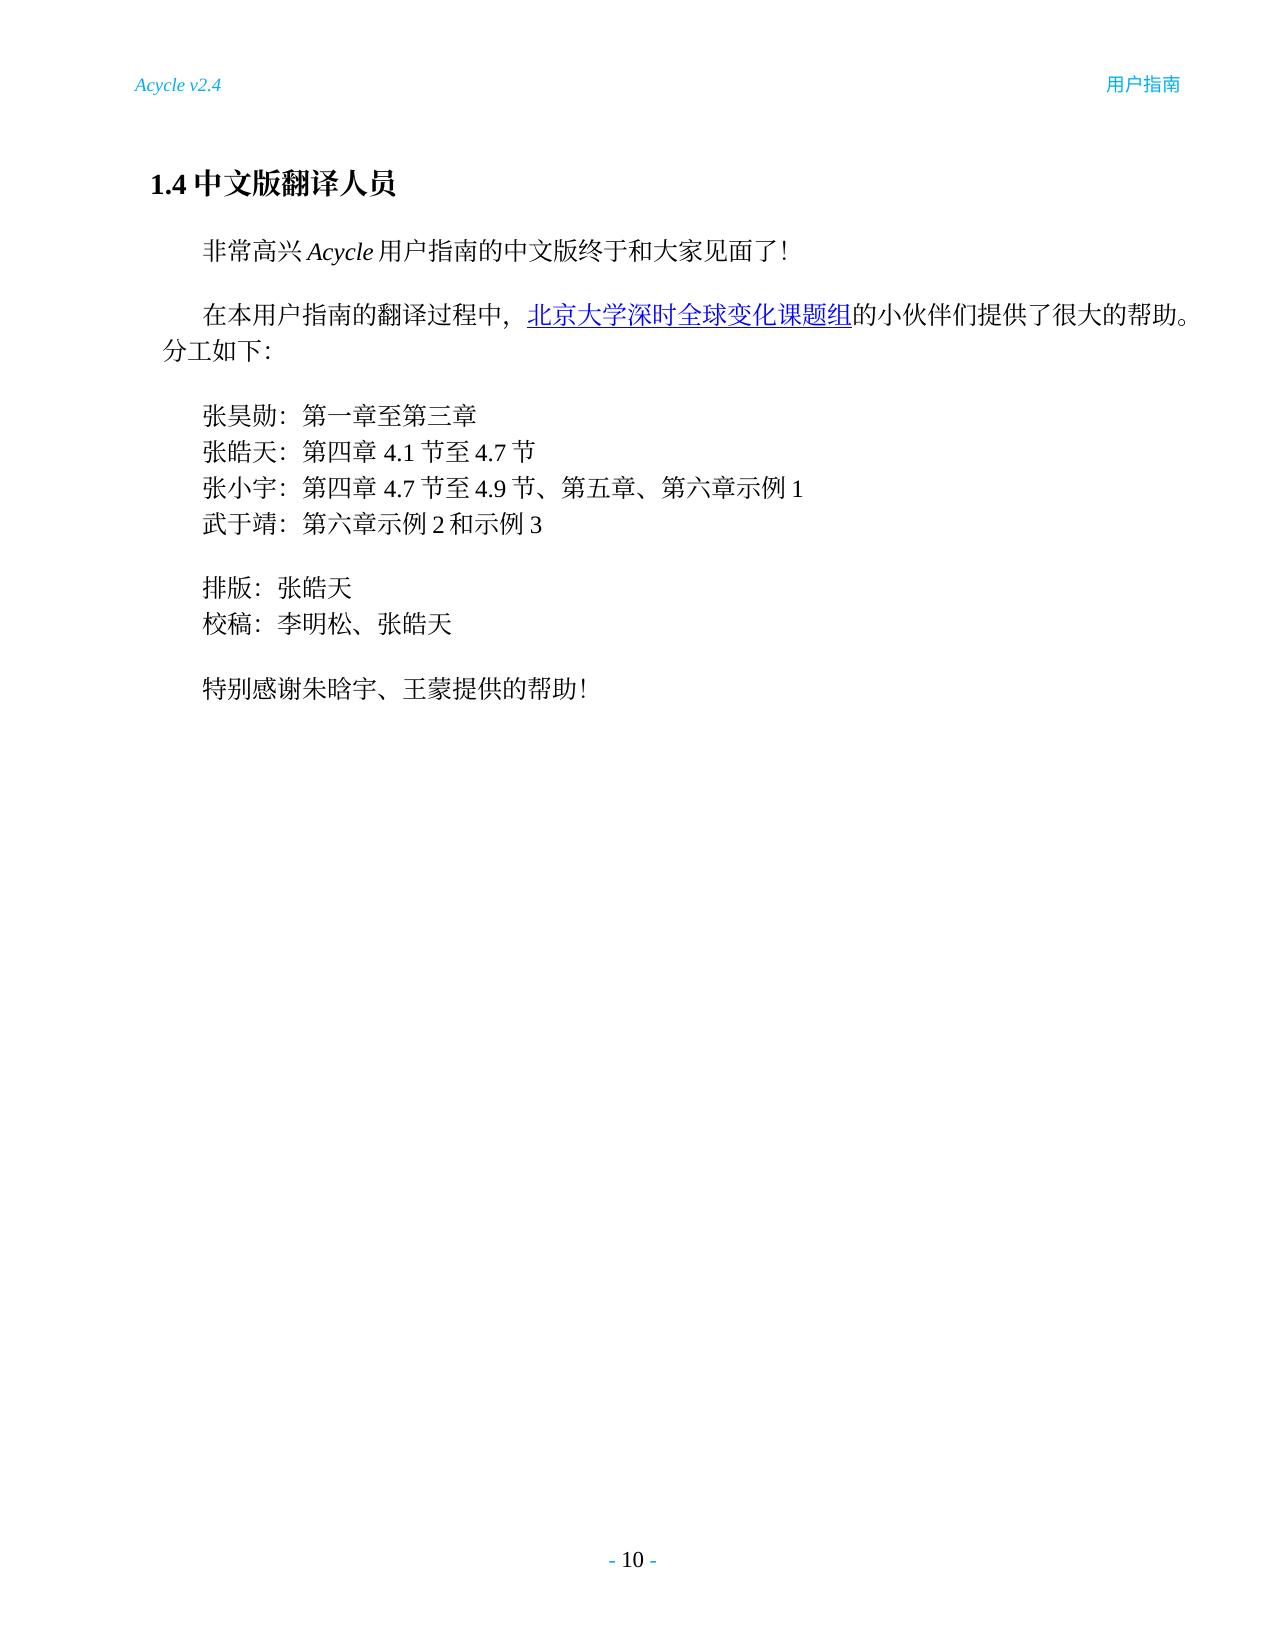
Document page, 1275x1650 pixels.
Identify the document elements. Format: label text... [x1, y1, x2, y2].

picture [1128, 78, 1141, 86]
picture [1164, 80, 1170, 92]
picture [1151, 84, 1158, 92]
text 张昊勋：第一章至第三章 [162, 396, 1210, 432]
picture [1151, 75, 1160, 80]
text 在本用户指南的翻译过程中，北京大学深时全球变化课题组的小伙伴们提供了很大的帮助。分工如下： [162, 296, 1210, 368]
text 武于靖：第六章示例2和示例3 [162, 504, 1210, 540]
text 张小宇：第四章 4.7节至4.9节、第五章、第六章示例1 [162, 468, 1210, 504]
text 排版：张皓天 [162, 569, 1210, 605]
text 校稿：李明松、张皓天 [162, 605, 1210, 641]
text 非常高兴Acycle用户指南的中文版终于和大家见面了！ [162, 231, 1210, 267]
picture [136, 81, 142, 89]
text 张皓天：第四章 4.1节至4.7节 [162, 432, 1210, 468]
subtitle 1.4 中文版翻译人员 [150, 161, 1210, 202]
text 特别感谢朱晗宇、王蒙提供的帮助！ [162, 669, 1210, 706]
